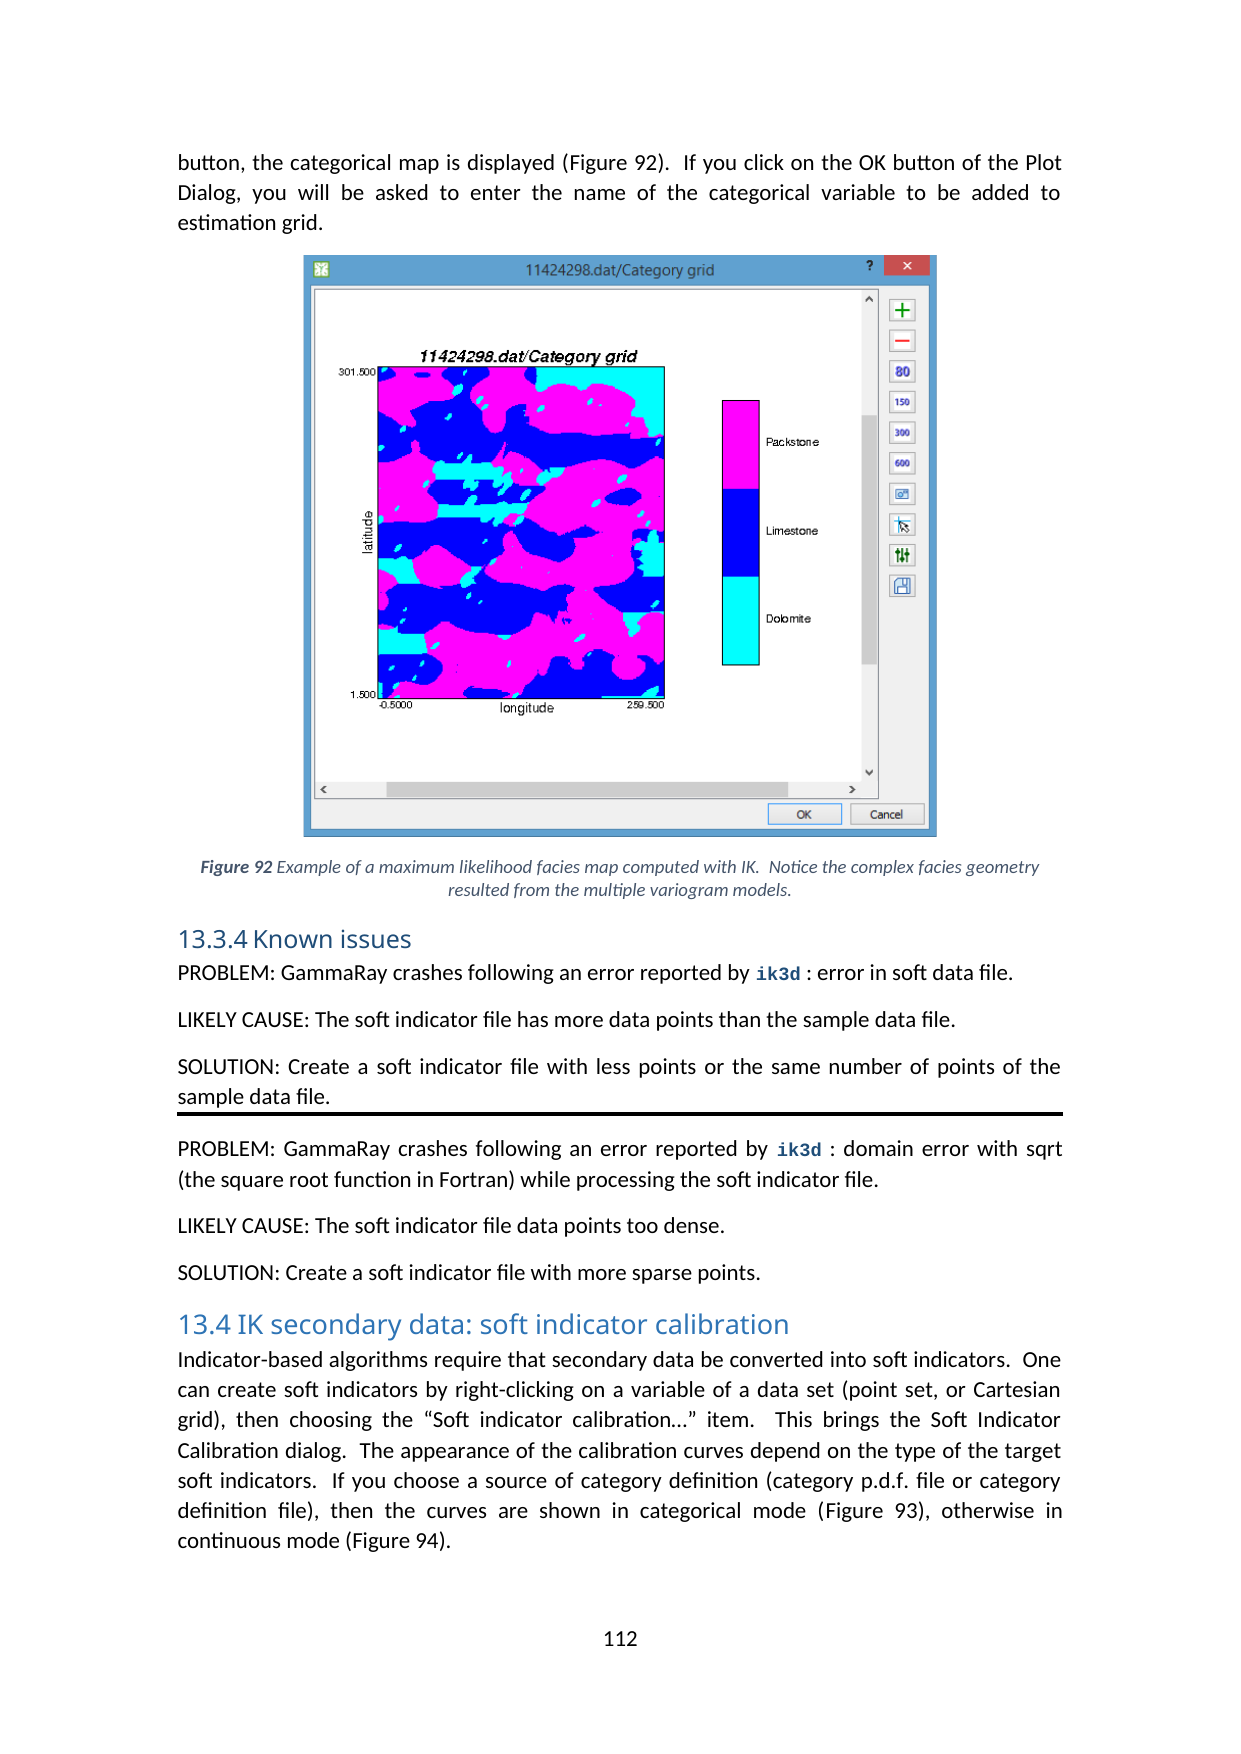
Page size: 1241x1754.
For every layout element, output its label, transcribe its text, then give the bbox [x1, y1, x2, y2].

subtitle Known issues [177, 922, 1063, 956]
picture [303, 255, 937, 837]
text LIKELY CAUSE: The soft indicator file has more data points than the sample data file. [177, 1005, 1063, 1033]
text PROBLEM: GammaRay crashes following an error reported by ik3d : error in soft data file. [177, 958, 1063, 986]
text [177, 148, 1063, 236]
text SOLUTION: Create a soft indicator file with more sparse points. [177, 1258, 1063, 1286]
subtitle IK secondary data: soft indicator calibration [177, 1305, 1063, 1342]
text LIKELY CAUSE: The soft indicator file data points too dense. [177, 1212, 1063, 1239]
text Figure 92 Example of a maximum likelihood facies map computed with IK. Notice the complex facies geometry resulted from the multiple variogram models. [177, 855, 1063, 901]
text PROBLEM: GammaRay crashes following an error reported by ik3d : domain error with sqrt (the square root function in Fortran) while processing the soft indicator file. [177, 1134, 1063, 1193]
text Indicator-based algorithms require that secondary data be converted into soft indicators. One can create soft indicators by right-clicking on a variable of a data set (point set, or Cartesian grid), then choosing the “Soft indicator calibration…” item. This brings the Soft Indicator Calibration dialog. The appearance of the calibration curves depend on the type of the target soft indicators. If you choose a source of category definition (category p.d.f. file or category definition file), then the curves are shown in categorical mode (Figure 84), otherwise in continuous mode (Figure 85). [177, 1345, 1063, 1554]
text SOLUTION: Create a soft indicator file with less points or the same number of points of the sample data file. [177, 1052, 1063, 1112]
